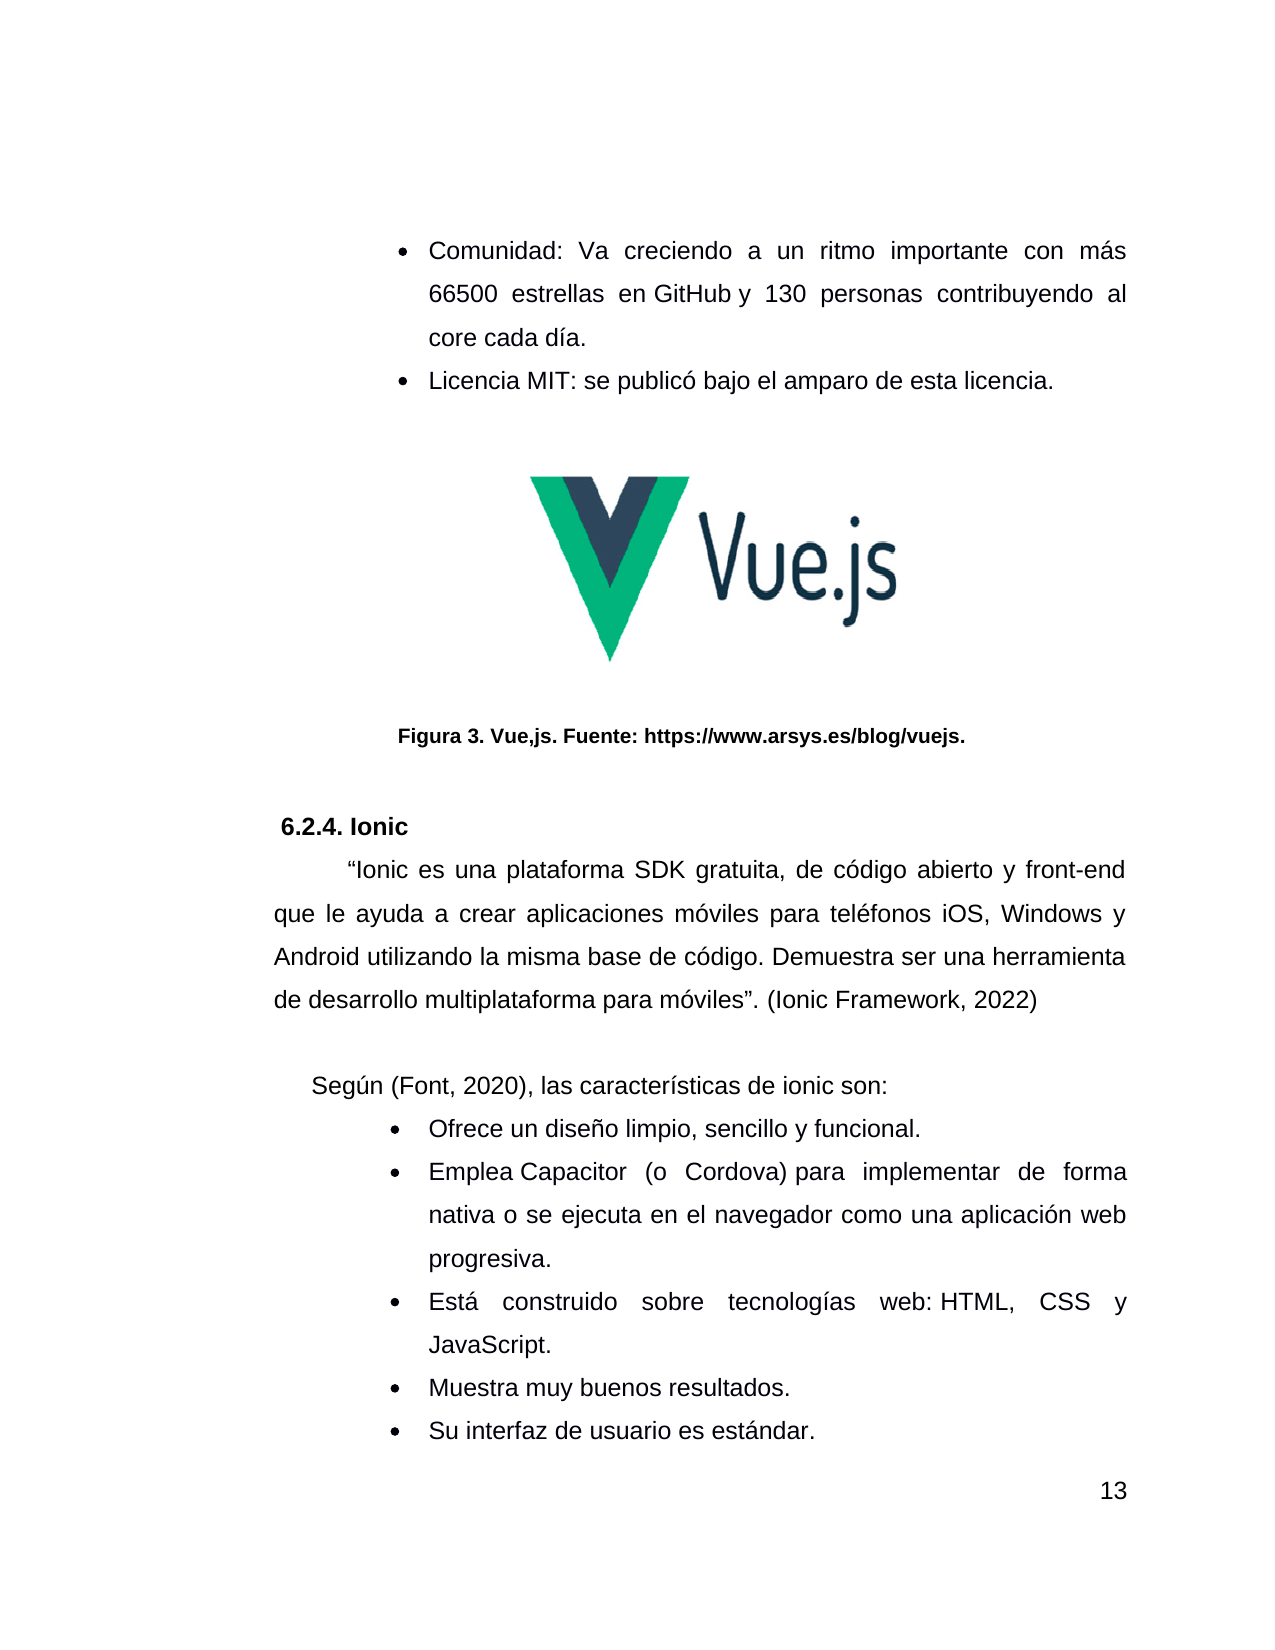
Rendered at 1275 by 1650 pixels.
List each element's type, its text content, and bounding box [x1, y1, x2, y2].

text Figura 3. Vue,js. Fuente: https://www.arsys.es/blog/vuejs. [236, 724, 1127, 748]
list Ofrece un diseño limpio, sencillo y funcional. [391, 1114, 1127, 1143]
text “Ionic es una plataforma SDK gratuita, de código abierto y front-end que le ayuda a crear aplicaciones móviles para teléfonos iOS, Windows y Android utilizando la misma base de código. Demuestra ser una herramienta de desarrollo multiplataforma para móviles”. [273, 855, 1127, 1013]
list Muestra muy buenos resultados. [391, 1373, 1127, 1402]
list Licencia MIT: se publicó bajo el amparo de esta licencia. [399, 366, 1127, 394]
list Emplea Capacitor (o Cordova) para implementar de forma nativa o se ejecuta en el navegador como una aplicación web progresiva. [391, 1157, 1127, 1272]
list 6.2.4. Ionic [281, 812, 1127, 841]
text Según , las características de ionic son: [236, 1071, 1127, 1100]
list Está construido sobre tecnologías web: HTML, CSS y JavaScript. [391, 1287, 1127, 1358]
picture [411, 408, 1063, 710]
list Su interfaz de usuario es estándar. [391, 1416, 1127, 1445]
list Comunidad: Va creciendo a un ritmo importante con más 66500 estrellas en GitHub y 130 personas contribuyendo al core cada día. [399, 236, 1127, 351]
